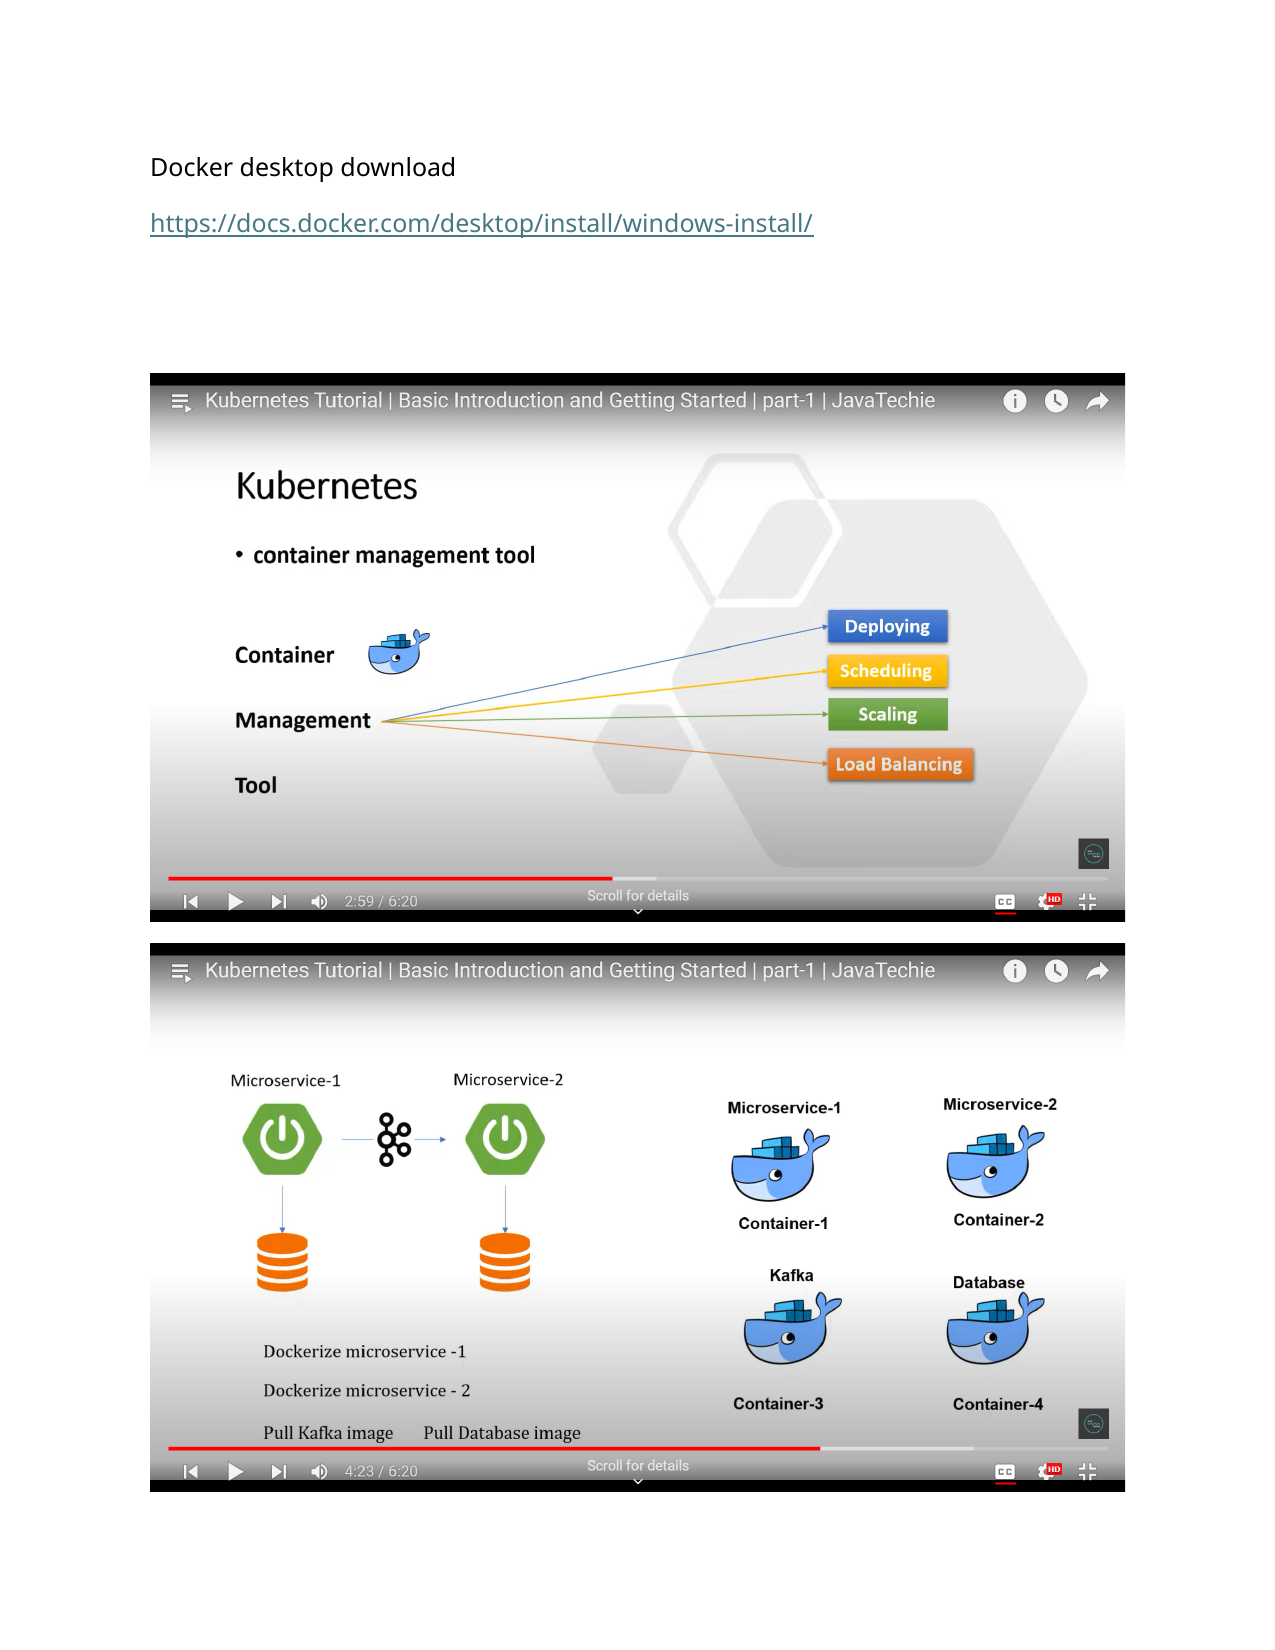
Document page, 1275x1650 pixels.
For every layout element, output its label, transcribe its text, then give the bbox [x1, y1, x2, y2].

text Docker desktop download [150, 150, 1125, 184]
picture [150, 373, 1125, 922]
text https://docs.docker.com/desktop/install/windows-install/ [150, 206, 1125, 240]
picture [150, 943, 1125, 1492]
